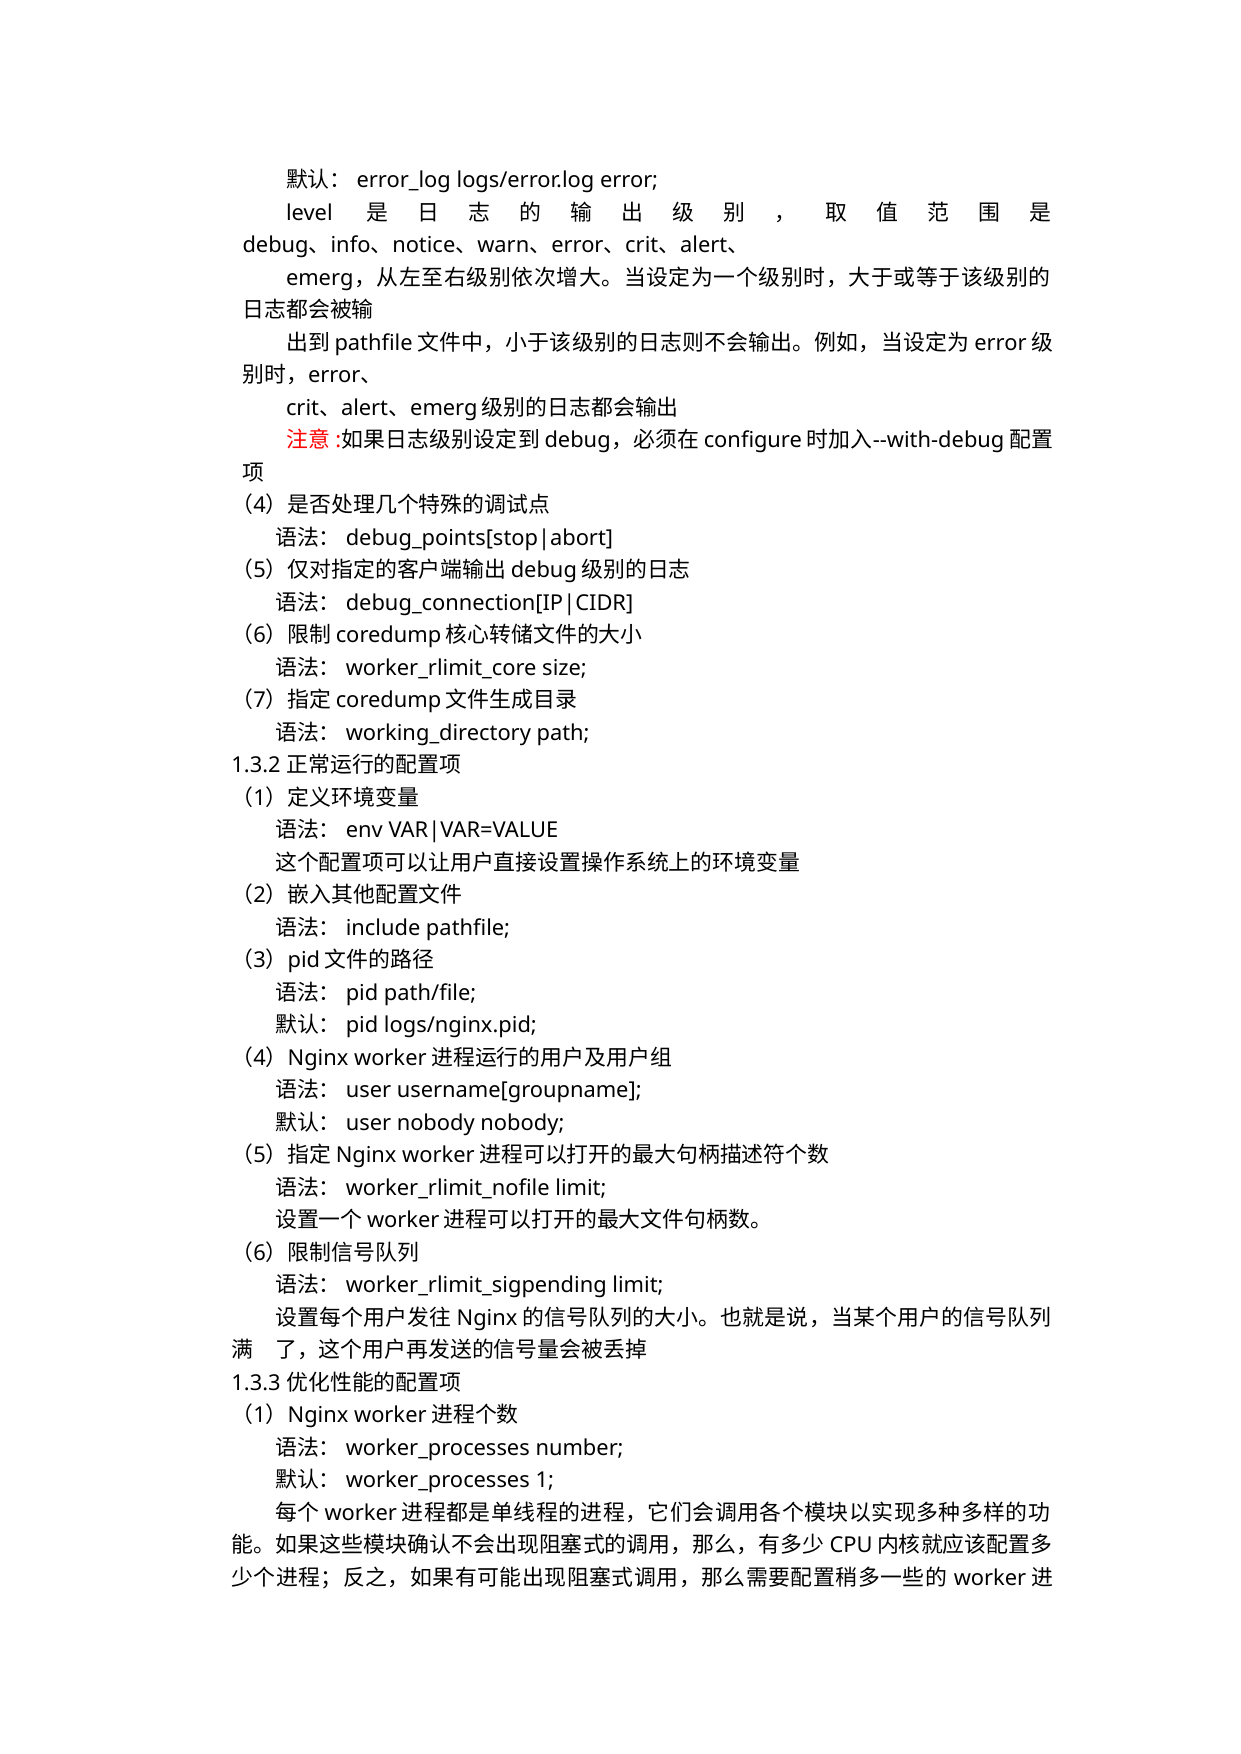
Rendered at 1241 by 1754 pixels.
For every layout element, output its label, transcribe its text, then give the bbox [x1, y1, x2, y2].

text 语法： worker_processes number; [231, 1429, 1053, 1462]
text 语法： worker_rlimit_core size; [231, 649, 1053, 682]
text 语法： include pathfile; [231, 909, 1053, 942]
text 默认： error_log logs/error.log error; [242, 162, 1053, 194]
text emerg，从左至右级别依次增大。当设定为一个级别时，大于或等于该级别的日志都会被输 [242, 259, 1053, 324]
text （7）指定coredump文件生成目录 [187, 682, 1053, 714]
text （5）仅对指定的客户端输出debug级别的日志 [187, 552, 1053, 584]
text 语法： user username[groupname]; [231, 1072, 1053, 1104]
text 设置一个worker进程可以打开的最大文件句柄数。 [231, 1202, 1053, 1234]
text 默认： user nobody nobody; [231, 1104, 1053, 1137]
text （6）限制coredump核心转储文件的大小 [187, 617, 1053, 649]
text （4）Nginx worker进程运行的用户及用户组 [187, 1039, 1053, 1072]
text 默认： worker_processes 1; [231, 1462, 1053, 1494]
text （1）定义环境变量 [187, 779, 1053, 812]
text 语法： worker_rlimit_sigpending limit; [231, 1267, 1053, 1299]
text （3）pid文件的路径 [187, 942, 1053, 974]
text level是日志的输出级别，取值范围是debug、info、notice、warn、error、crit、alert、 [242, 194, 1053, 259]
text 语法： debug_connection[IP|CIDR] [231, 584, 1053, 617]
text 出到pathfile文件中，小于该级别的日志则不会输出。例如，当设定为error级别时，error、 [242, 324, 1053, 389]
text （5）指定Nginx worker进程可以打开的最大句柄描述符个数 [187, 1137, 1053, 1169]
text crit、alert、emerg级别的日志都会输出 [242, 389, 1053, 422]
text （4）是否处理几个特殊的调试点 [187, 487, 1053, 519]
text 语法： working_directory path; [231, 714, 1053, 747]
text （2）嵌入其他配置文件 [187, 877, 1053, 909]
text 这个配置项可以让用户直接设置操作系统上的环境变量 [231, 844, 1053, 877]
text 设置每个用户发往Nginx的信号队列的大小。也就是说，当某个用户的信号队列满 了，这个用户再发送的信号量会被丢掉 [231, 1299, 1053, 1364]
text （1）Nginx worker进程个数 [187, 1397, 1053, 1429]
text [231, 1494, 1053, 1592]
list 优化性能的配置项 [187, 1364, 1053, 1397]
text 注意 :如果日志级别设定到debug，必须在configure时加入--with-debug配置项 [242, 422, 1053, 487]
text 默认： pid logs/nginx.pid; [231, 1007, 1053, 1039]
text 语法： worker_rlimit_nofile limit; [231, 1169, 1053, 1202]
text 语法： env VAR|VAR=VALUE [231, 812, 1053, 844]
text （6）限制信号队列 [187, 1234, 1053, 1267]
text 语法： pid path/file; [231, 974, 1053, 1007]
text 语法： debug_points[stop|abort] [231, 519, 1053, 552]
list 正常运行的配置项 [187, 747, 1053, 779]
